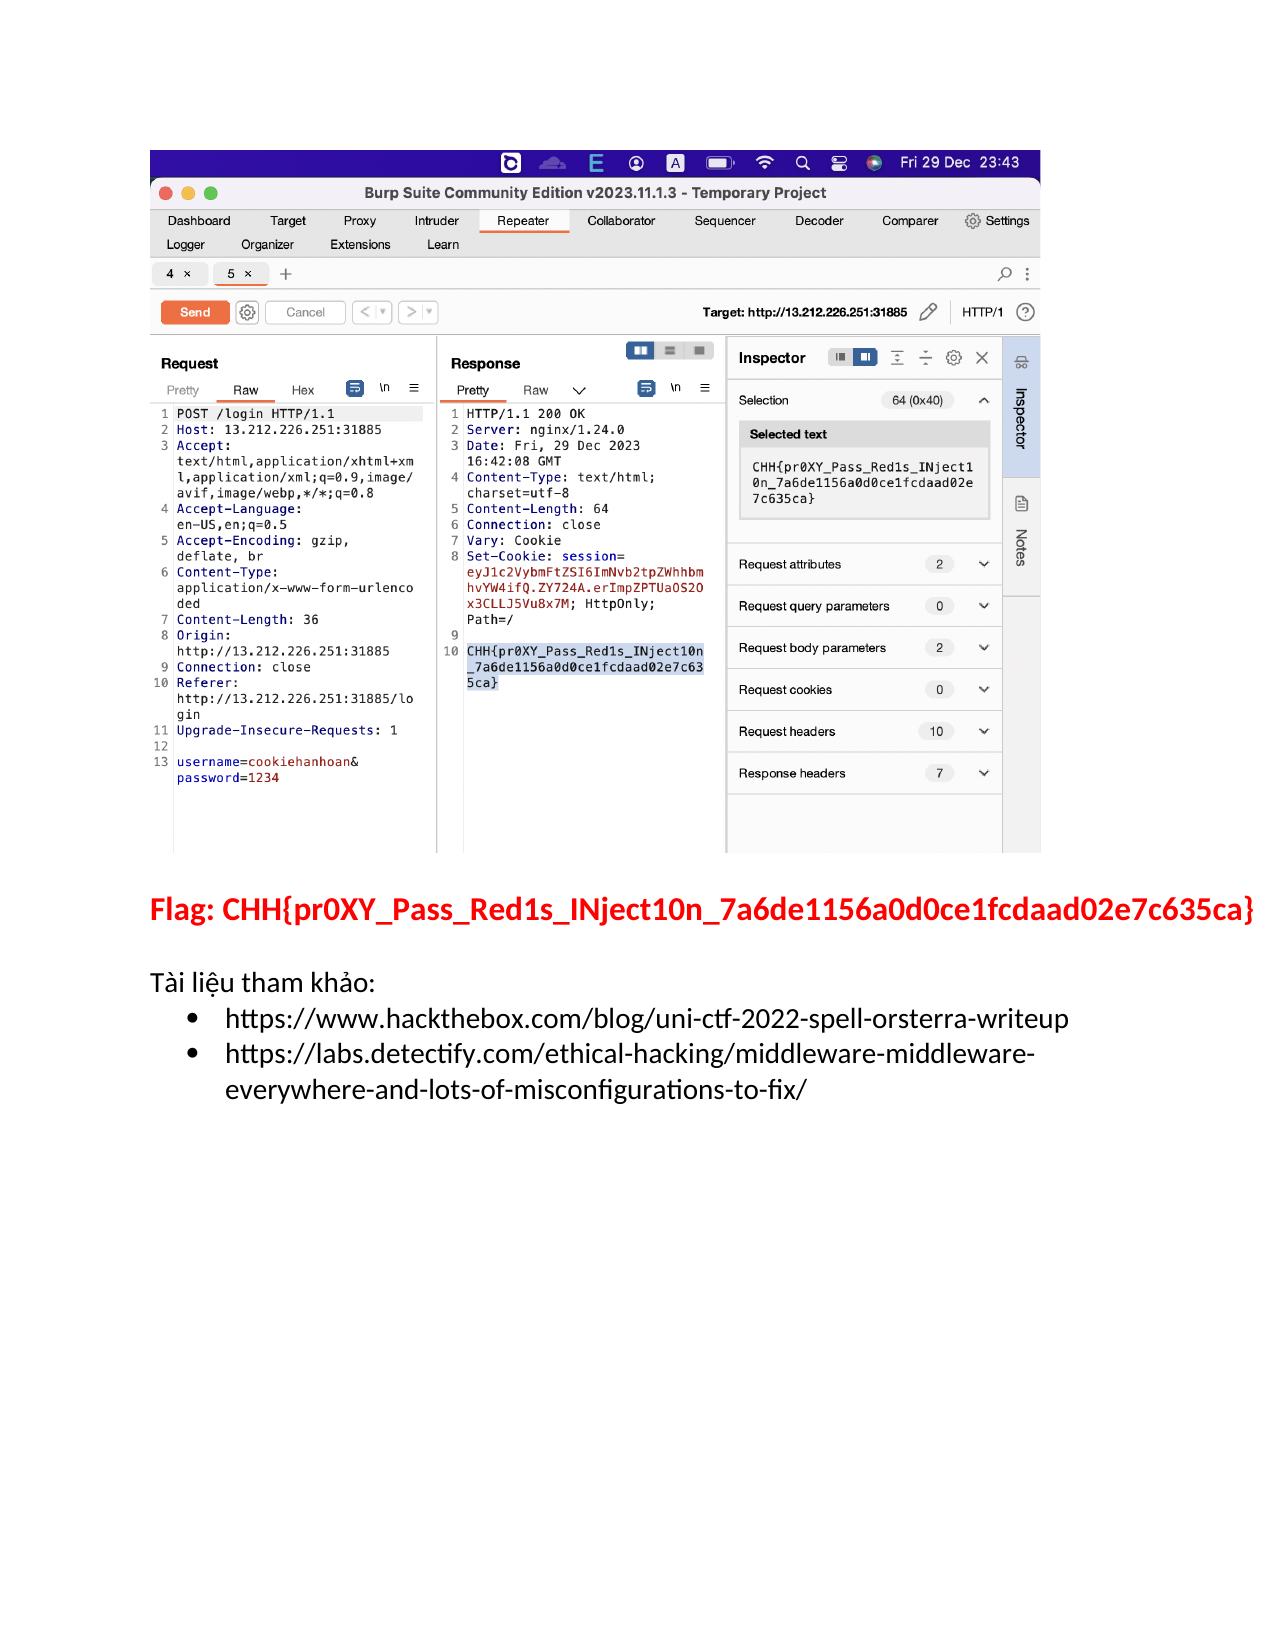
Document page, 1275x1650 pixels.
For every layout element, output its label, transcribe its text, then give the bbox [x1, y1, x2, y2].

picture [150, 150, 1041, 853]
text Flag: CHH{pr0XY_Pass_Red1s_INject10n_7a6de1156a0d0ce1fcdaad02e7c635ca} [150, 888, 1257, 929]
list https://www.hackthebox.com/blog/uni-ctf-2022-spell-orsterra-writeup [187, 1000, 1125, 1036]
text Tài liệu tham khảo: [150, 964, 1125, 1000]
list https://labs.detectify.com/ethical-hacking/middleware-middleware-everywhere-and-lots-of-misconfigurations-to-fix/ [187, 1036, 1125, 1107]
